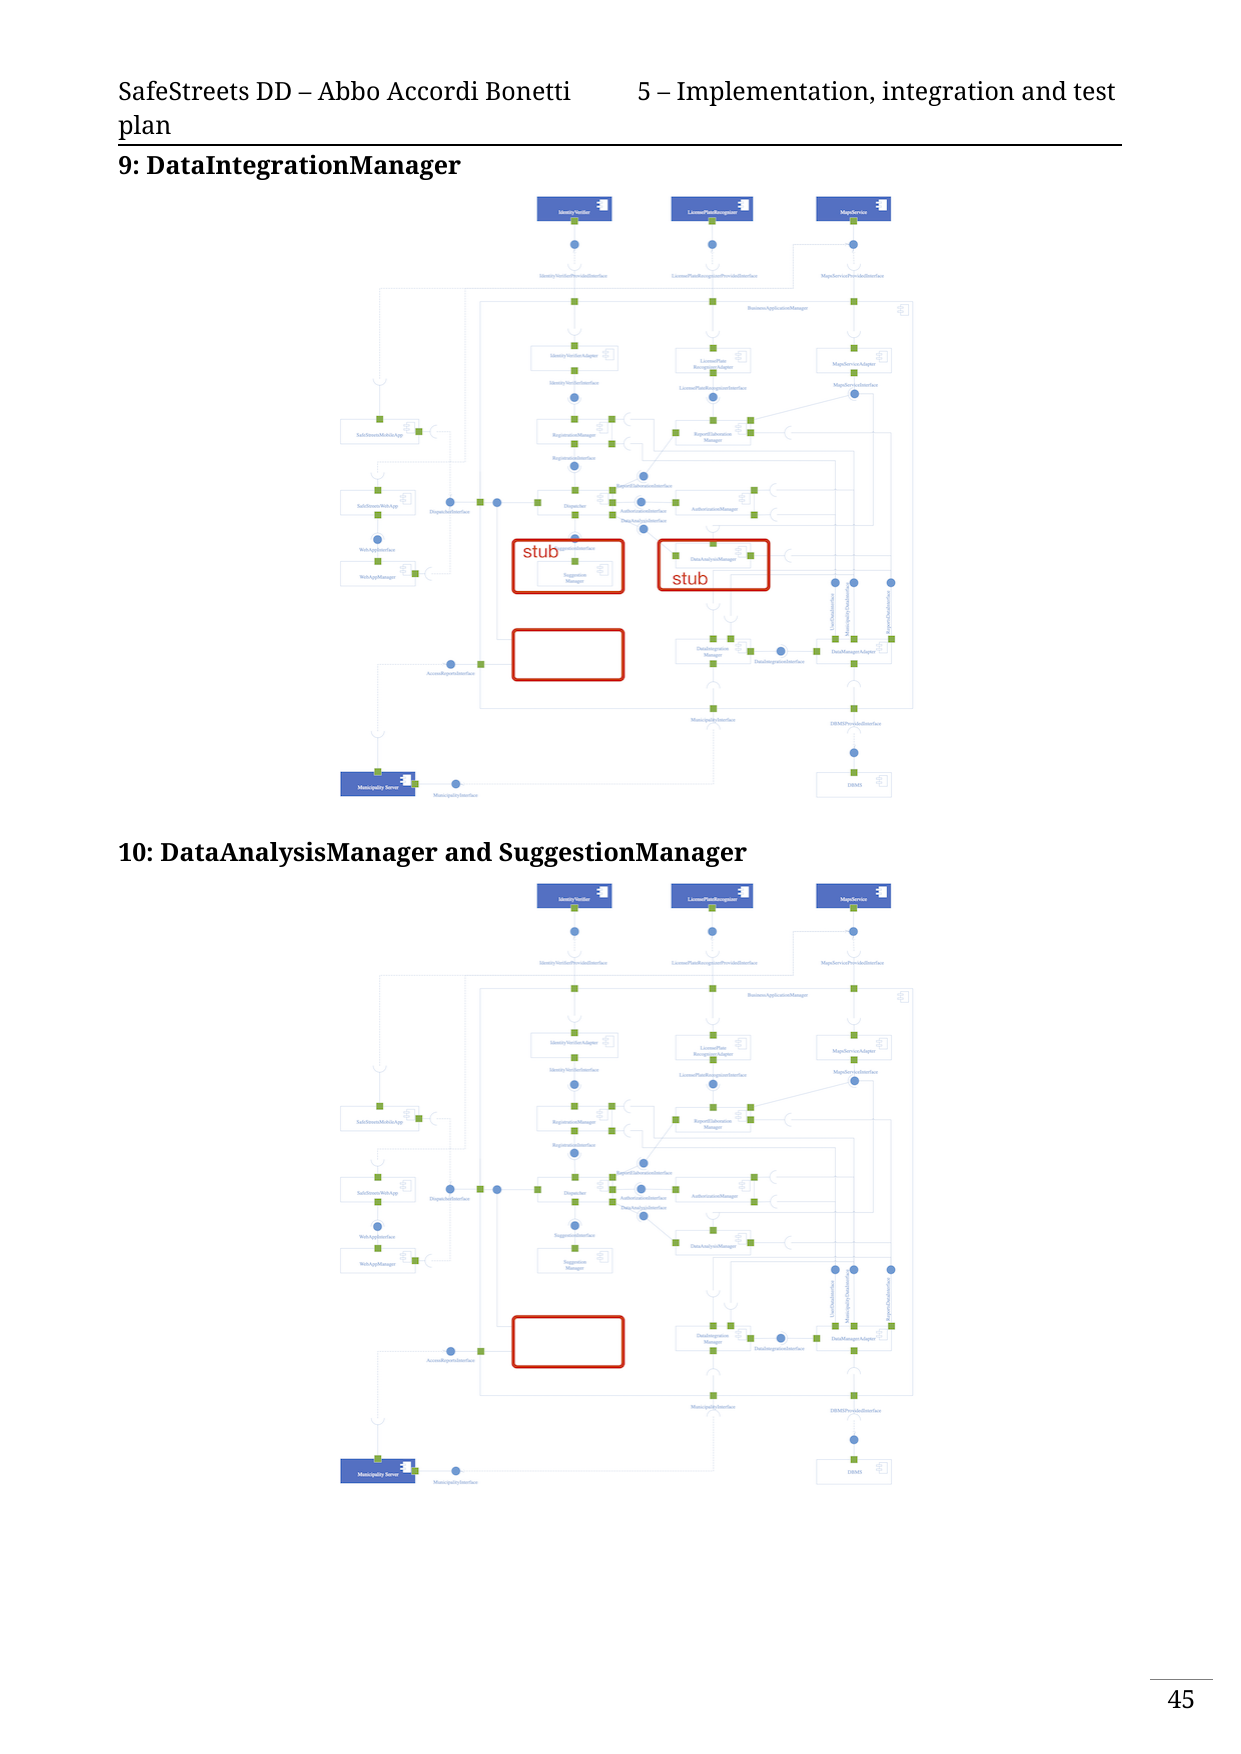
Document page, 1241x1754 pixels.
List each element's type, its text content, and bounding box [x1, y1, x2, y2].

picture [320, 184, 920, 814]
subtitle 10: DataAnalysisManager and SuggestionManager [118, 834, 1122, 868]
picture [320, 871, 920, 1501]
subtitle 9: DataIntegrationManager [118, 148, 1122, 182]
